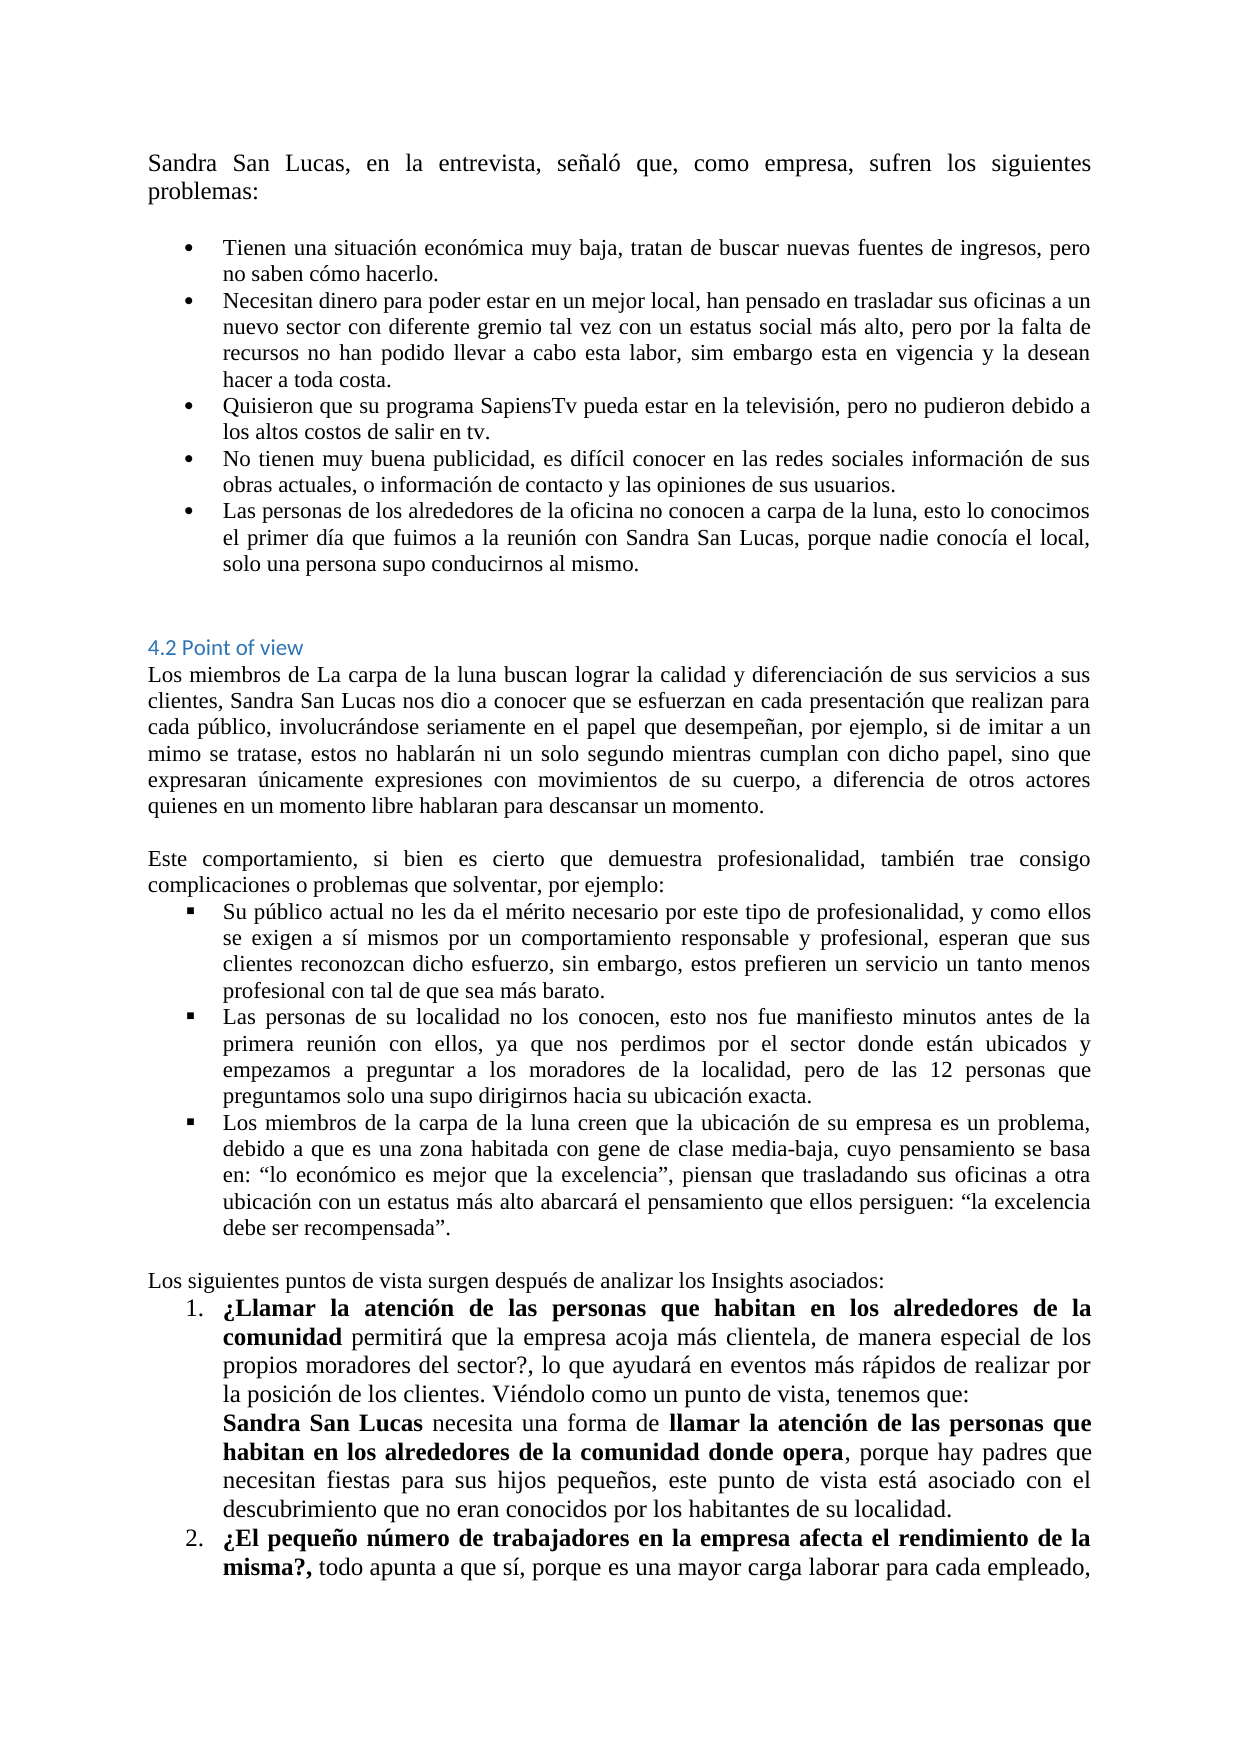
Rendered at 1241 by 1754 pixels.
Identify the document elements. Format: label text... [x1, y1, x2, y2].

text Los siguientes puntos de vista surgen después de analizar los Insights asociados: [148, 1267, 1092, 1293]
list Tienen una situación económica muy baja, tratan de buscar nuevas fuentes de ingresos, pero no saben cómo hacerlo. [185, 234, 1092, 287]
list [185, 1523, 1092, 1581]
text Este comportamiento, si bien es cierto que demuestra profesionalidad, también trae consigo complicaciones o problemas que solventar, por ejemplo: [148, 845, 1092, 898]
text Sandra San Lucas, en la entrevista, señaló que, como empresa, sufren los siguientes problemas: [148, 148, 1092, 205]
list Los miembros de la carpa de la luna creen que la ubicación de su empresa es un problema, debido a que es una zona habitada con gene de clase media-baja, cuyo pensamiento se basa en: “lo económico es mejor que la excelencia”, piensan que trasladando sus oficinas a otra ubicación con un estatus más alto abarcará el pensamiento que ellos persiguen: “la excelencia debe ser recompensada”. [185, 1109, 1092, 1240]
list Sandra San Lucas necesita una forma de llamar la atención de las personas que habitan en los alrededores de la comunidad donde opera, porque hay padres que necesitan fiestas para sus hijos pequeños, este punto de vista está asociado con el descubrimiento que no eran conocidos por los habitantes de su localidad. [223, 1408, 1092, 1523]
list No tienen muy buena publicidad, es difícil conocer en las redes sociales información de sus obras actuales, o información de contacto y las opiniones de sus usuarios. [185, 445, 1092, 497]
list Las personas de su localidad no los conocen, esto nos fue manifiesto minutos antes de la primera reunión con ellos, ya que nos perdimos por el sector donde están ubicados y empezamos a preguntar a los moradores de la localidad, pero de las 12 personas que preguntamos solo una supo dirigirnos hacia su ubicación exacta. [185, 1003, 1092, 1109]
list ¿Llamar la atención de las personas que habitan en los alrededores de la comunidad permitirá que la empresa acoja más clientela, de manera especial de los propios moradores del sector?, lo que ayudará en eventos más rápidos de realizar por la posición de los clientes. Viéndolo como un punto de vista, tenemos que: [185, 1293, 1092, 1408]
list Su público actual no les da el mérito necesario por este tipo de profesionalidad, y como ellos se exigen a sí mismos por un comportamiento responsable y profesional, esperan que sus clientes reconozcan dicho esfuerzo, sin embargo, estos prefieren un servicio un tanto menos profesional con tal de que sea más barato. [185, 898, 1092, 1003]
list Las personas de los alrededores de la oficina no conocen a carpa de la luna, esto lo conocimos el primer día que fuimos a la reunión con Sandra San Lucas, porque nadie conocía el local, solo una persona supo conducirnos al mismo. [185, 497, 1092, 577]
text 4.2 Point of view [148, 633, 1092, 661]
list Quisieron que su programa SapiensTv pueda estar en la televisión, pero no pudieron debido a los altos costos de salir en tv. [185, 392, 1092, 445]
list Necesitan dinero para poder estar en un mejor local, han pensado en trasladar sus oficinas a un nuevo sector con diferente gremio tal vez con un estatus social más alto, pero por la falta de recursos no han podido llevar a cabo esta labor, sim embargo esta en vigencia y la desean hacer a toda costa. [185, 287, 1092, 392]
text Los miembros de La carpa de la luna buscan lograr la calidad y diferenciación de sus servicios a sus clientes, Sandra San Lucas nos dio a conocer que se esfuerzan en cada presentación que realizan para cada público, involucrándose seriamente en el papel que desempeñan, por ejemplo, si de imitar a un mimo se tratase, estos no hablarán ni un solo segundo mientras cumplan con dicho papel, sino que expresaran únicamente expresiones con movimientos de su cuerpo, a diferencia de otros actores quienes en un momento libre hablaran para descansar un momento. [148, 661, 1092, 819]
